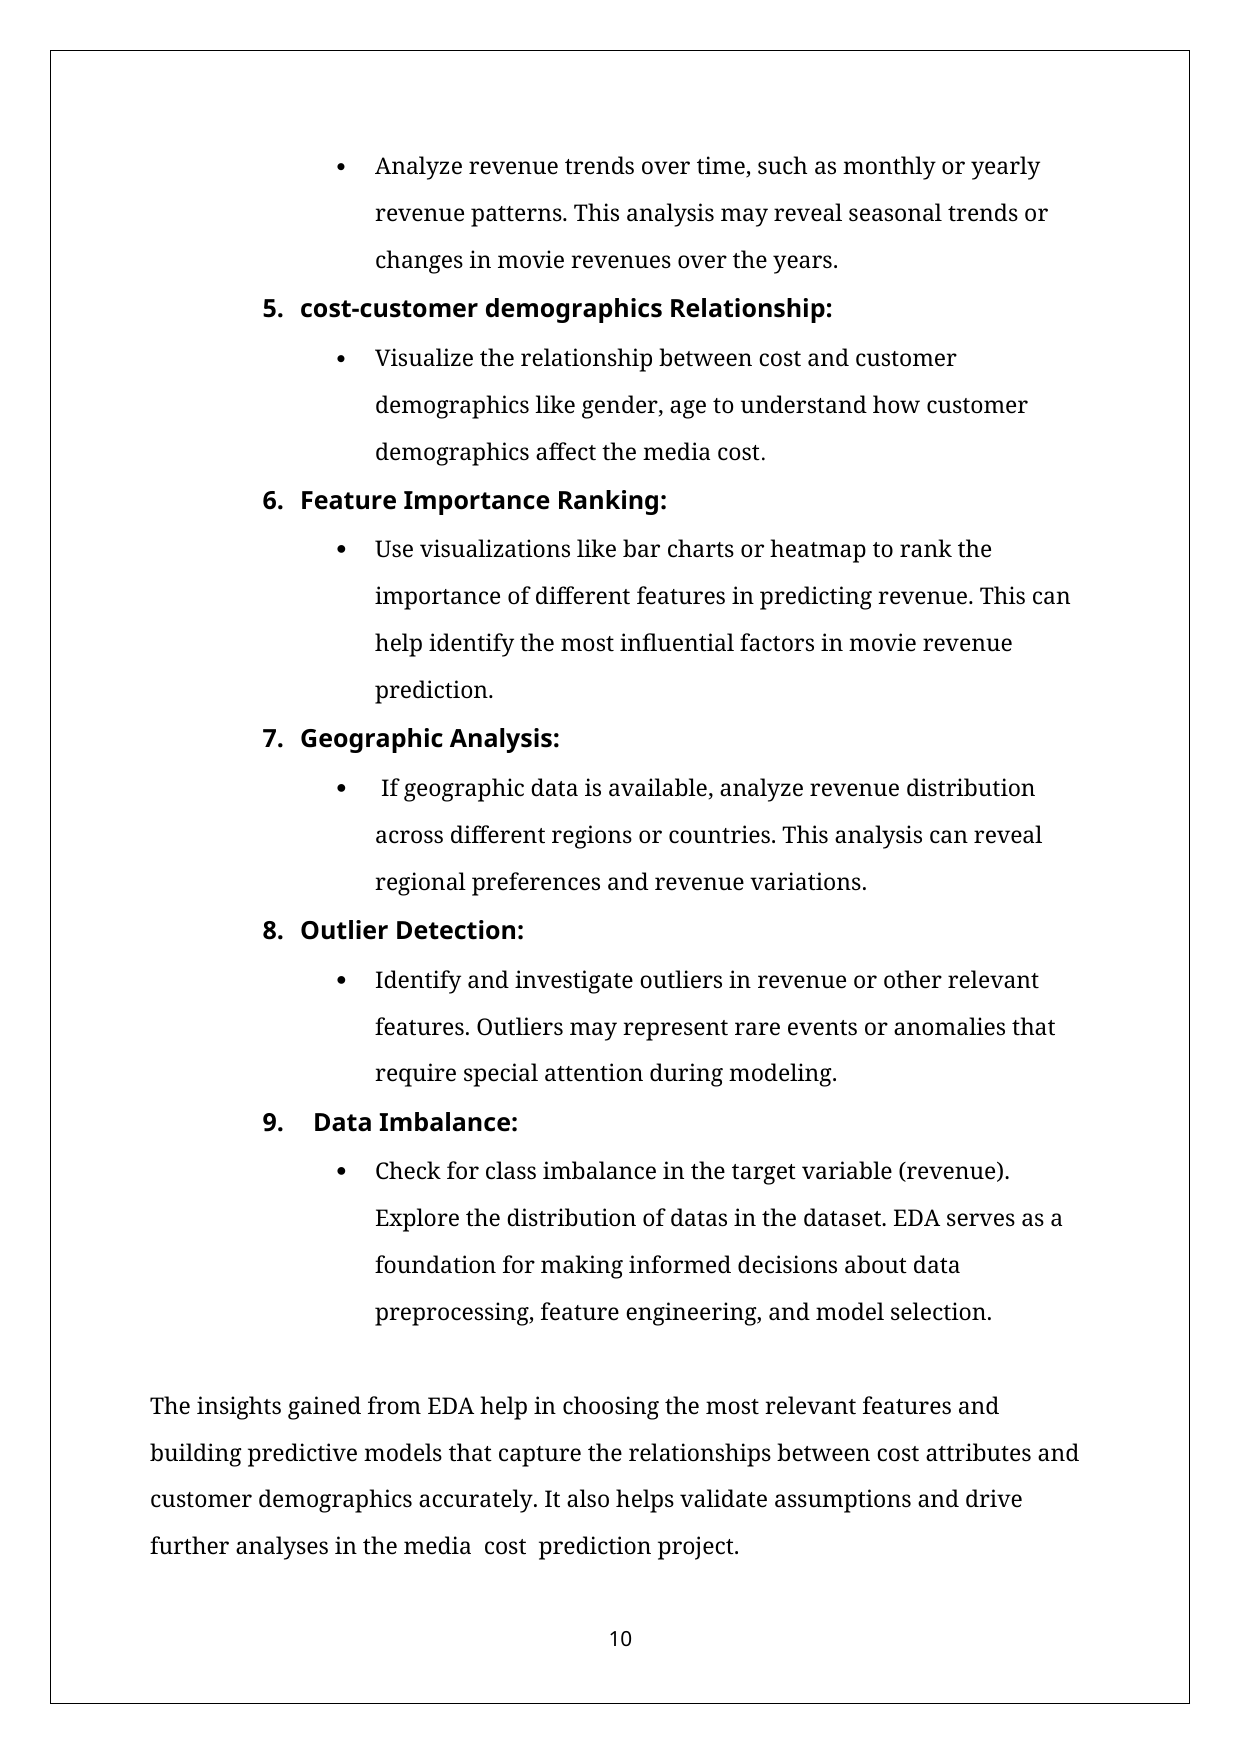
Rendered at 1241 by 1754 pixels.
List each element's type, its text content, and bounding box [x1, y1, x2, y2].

list Identify and investigate outliers in revenue or other relevant features. Outliers may represent rare events or anomalies that require special attention during modeling. [337, 963, 1090, 1088]
list Feature Importance Ranking: [262, 482, 1090, 516]
list Geographic Analysis: [262, 721, 1090, 755]
list Analyze revenue trends over time, such as monthly or yearly revenue patterns. This analysis may reveal seasonal trends or changes in movie revenues over the years. [337, 150, 1090, 275]
list Check for class imbalance in the target variable (revenue). Explore the distribution of datas in the dataset. EDA serves as a foundation for making informed decisions about data preprocessing, feature engineering, and model selection. [337, 1155, 1090, 1327]
list Visualize the relationship between cost and customer demographics like gender, age to understand how customer demographics affect the media cost. [337, 342, 1090, 467]
text The insights gained from EDA help in choosing the most relevant features and building predictive models that capture the relationships between cost attributes and customer demographics accurately. It also helps validate assumptions and drive further analyses in the media cost prediction project. [150, 1389, 1090, 1561]
list Data Imbalance: [262, 1104, 1090, 1138]
list If geographic data is available, analyze revenue distribution across different regions or countries. This analysis can reveal regional preferences and revenue variations. [337, 772, 1090, 897]
list cost-customer demographics Relationship: [262, 291, 1090, 325]
list Use visualizations like bar charts or heatmap to rank the importance of different features in predicting revenue. This can help identify the most influential factors in movie revenue prediction. [337, 533, 1090, 705]
list Outlier Detection: [262, 912, 1090, 947]
